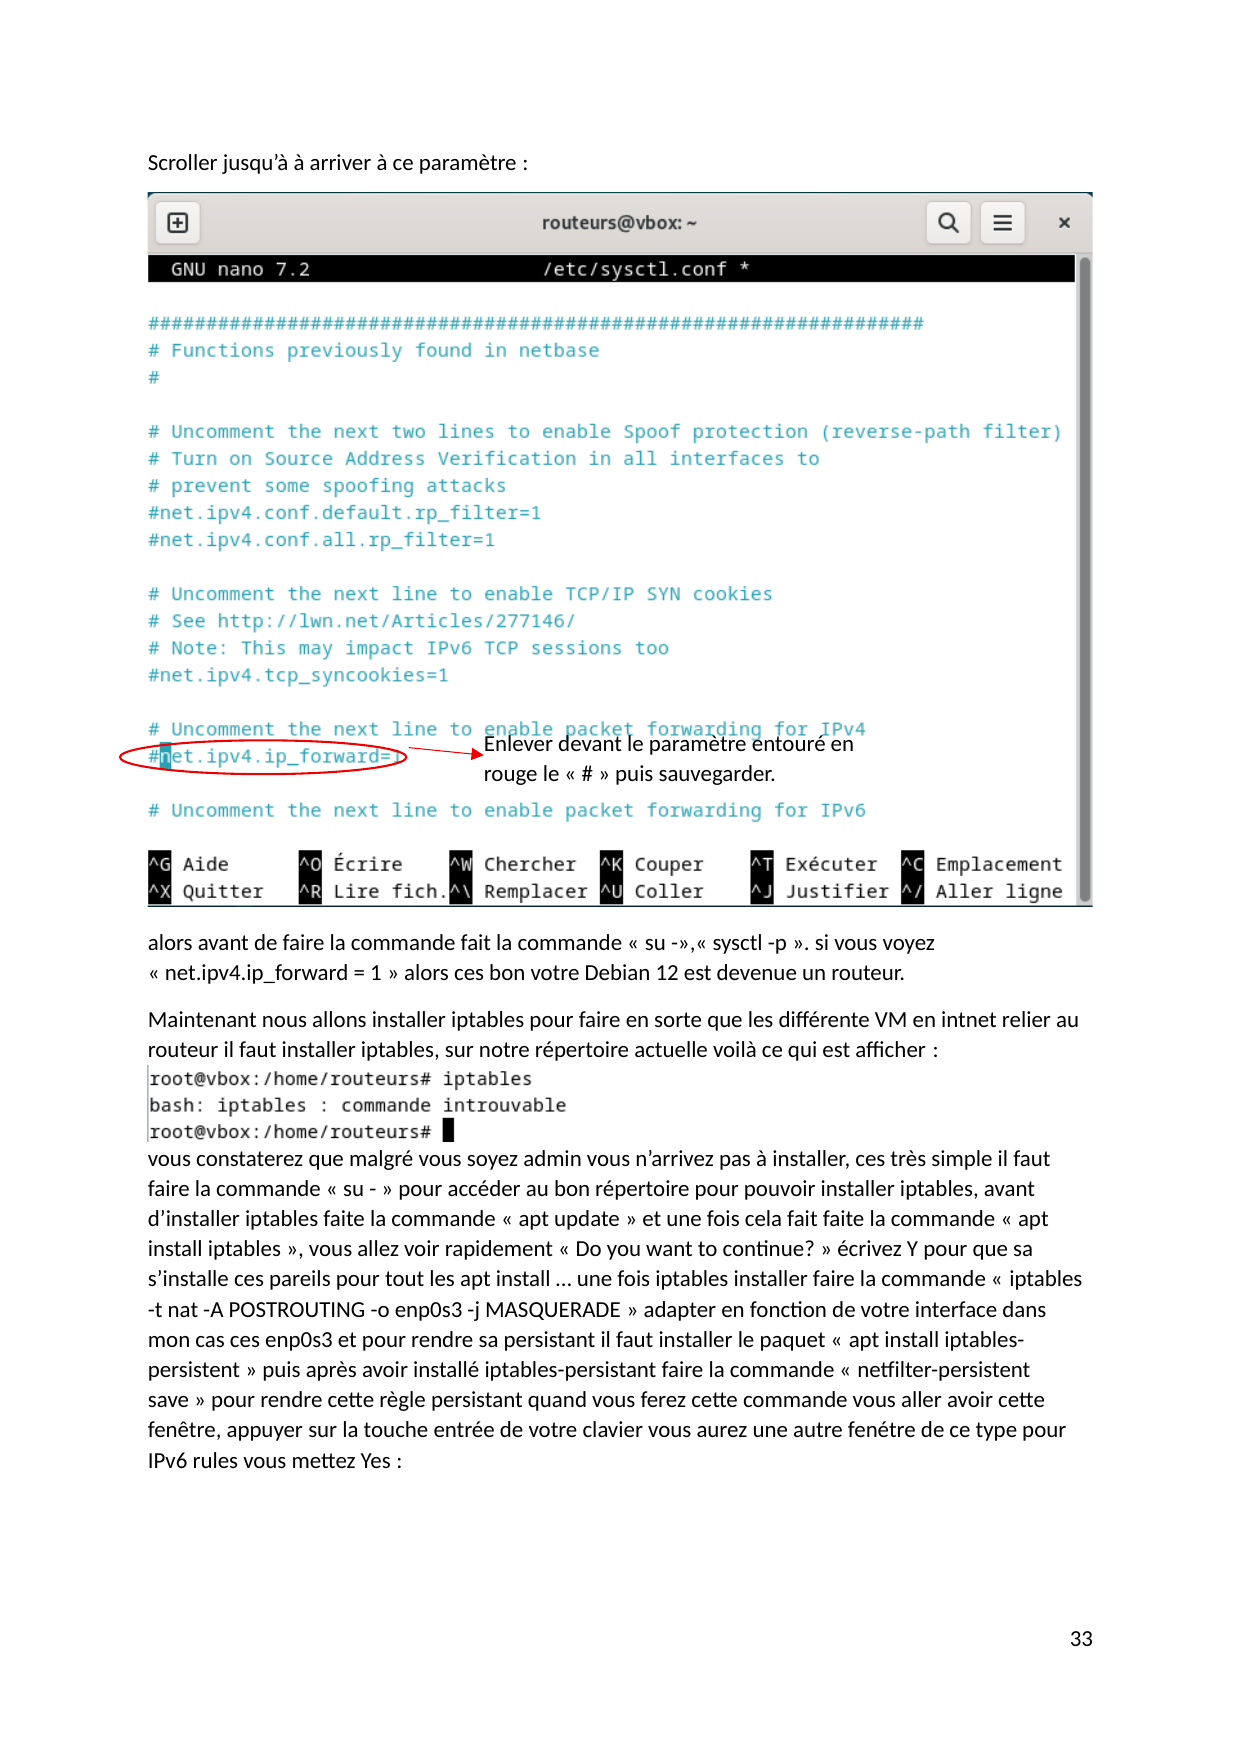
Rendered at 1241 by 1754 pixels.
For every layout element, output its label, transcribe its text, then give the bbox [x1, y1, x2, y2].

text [148, 1005, 1093, 1474]
picture [147, 1065, 675, 1142]
text alors avant de faire la commande fait la commande « su -»,« sysctl -p ». si vous voyez « net.ipv4.ip_forward = 1 » alors ces bon votre Debian 12 est devenue un routeur. [148, 928, 1093, 986]
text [148, 148, 1093, 192]
picture [147, 742, 404, 773]
picture [147, 192, 1093, 907]
